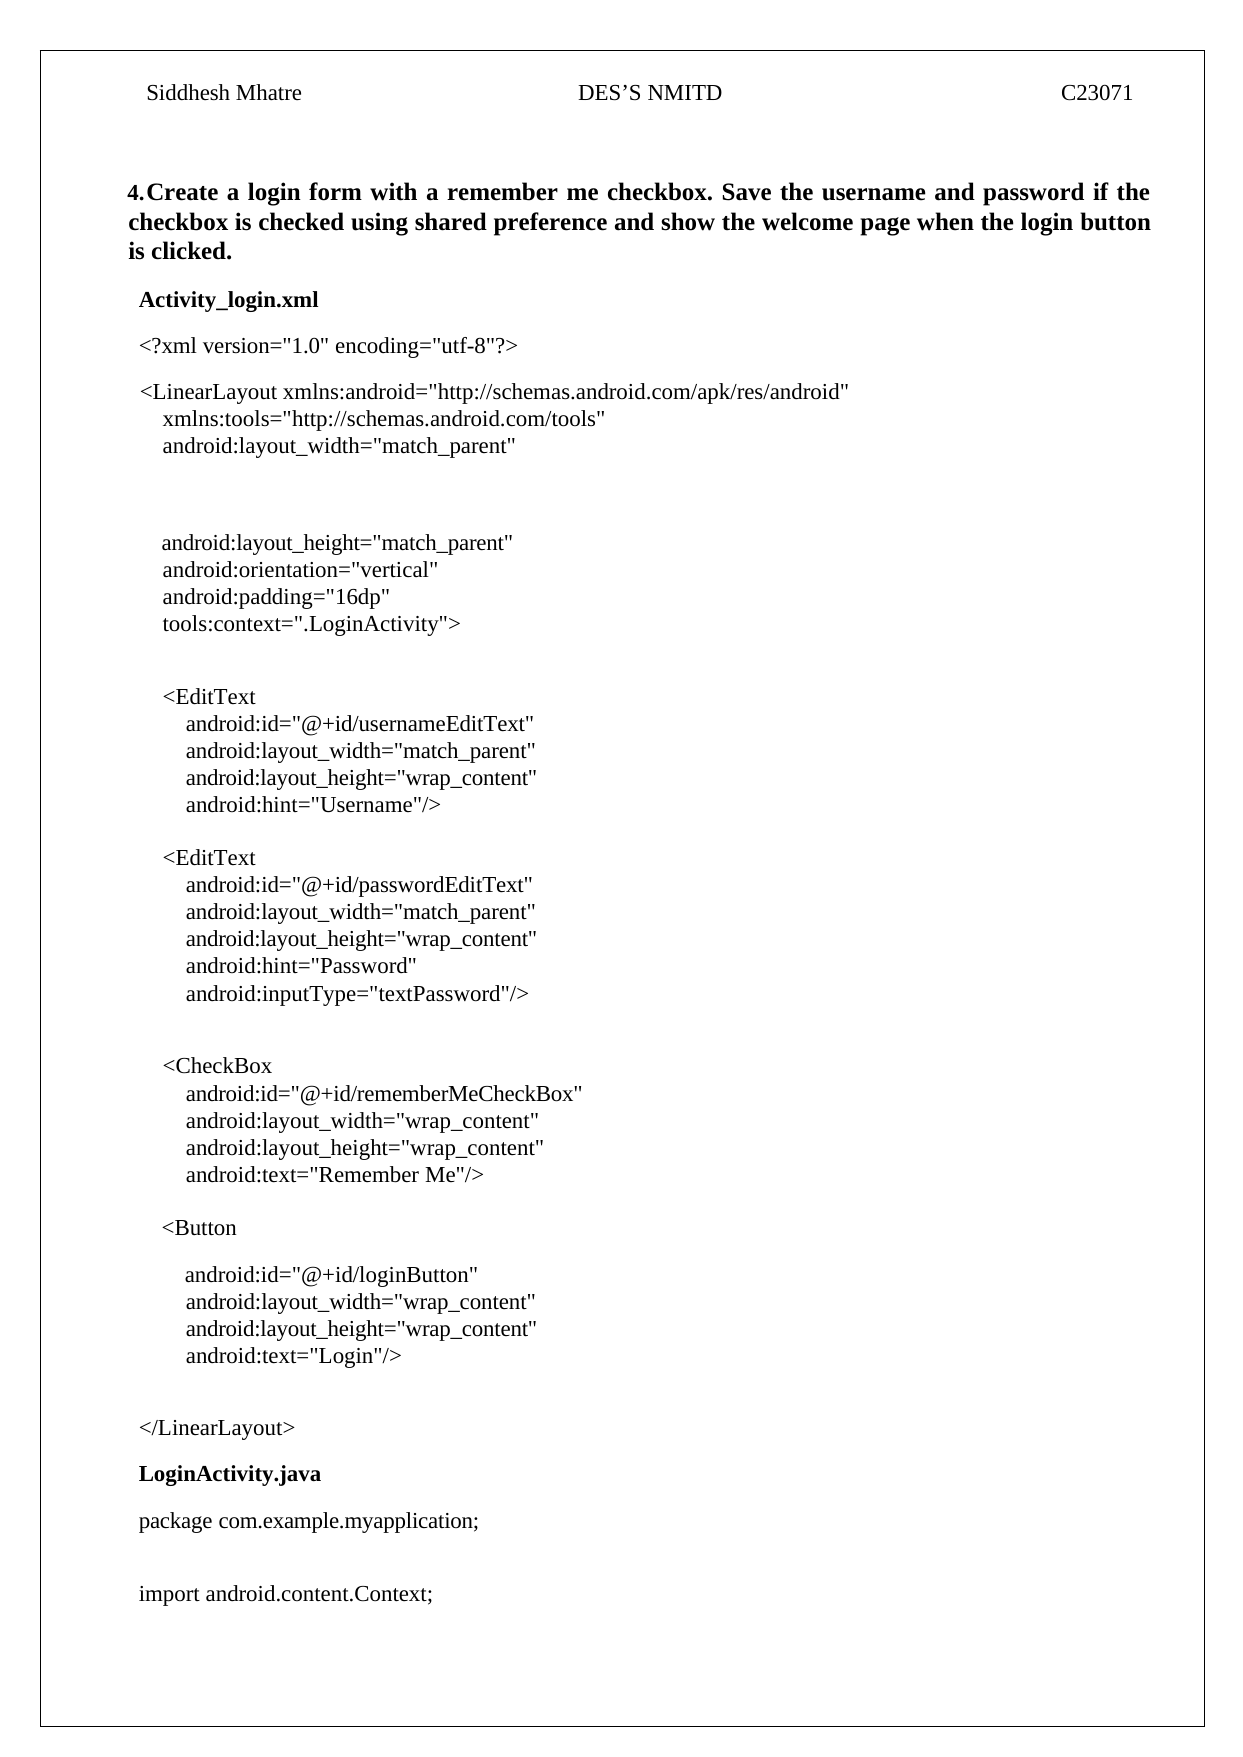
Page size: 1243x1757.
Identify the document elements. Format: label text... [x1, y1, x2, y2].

text <Button [161, 1214, 1204, 1240]
text android:layout_height="match_parent" android:orientation="vertical" android:padding="16dp" tools:context=".LoginActivity"> [161, 529, 515, 636]
text <EditText android:id="@+id/usernameEditText" android:layout_width="match_parent" android:layout_height="wrap_content" android:hint="Username"/> [162, 683, 539, 817]
text LoginActivity.java [138, 1461, 1204, 1487]
text <EditText android:id="@+id/passwordEditText" android:layout_width="match_parent" android:layout_height="wrap_content" android:hint="Password" android:inputType="textPassword"/> [162, 844, 539, 1006]
text <LinearLayout xmlns:android="http://schemas.android.com/apk/res/android" xmlns:tools="http://schemas.android.com/tools" android:layout_width="match_parent" [139, 378, 897, 459]
subtitle Create a login form with a remember me checkbox. Save the username and password if the checkbox is checked using shared preference and show the welcome page when the login button is clicked. [127, 177, 1152, 265]
text <CheckBox android:id="@+id/rememberMeCheckBox" android:layout_width="wrap_content" android:layout_height="wrap_content" android:text="Remember Me"/> [162, 1052, 584, 1187]
text package com.example.myapplication; import android.content.Context; [138, 1507, 526, 1606]
text Activity_login.xml [138, 286, 1204, 312]
text <?xml version="1.0" encoding="utf-8"?> [138, 332, 1204, 358]
text android:id="@+id/loginButton" android:layout_width="wrap_content" android:layout_height="wrap_content" android:text="Login"/> [184, 1261, 539, 1369]
text </LinearLayout> [138, 1414, 1204, 1441]
